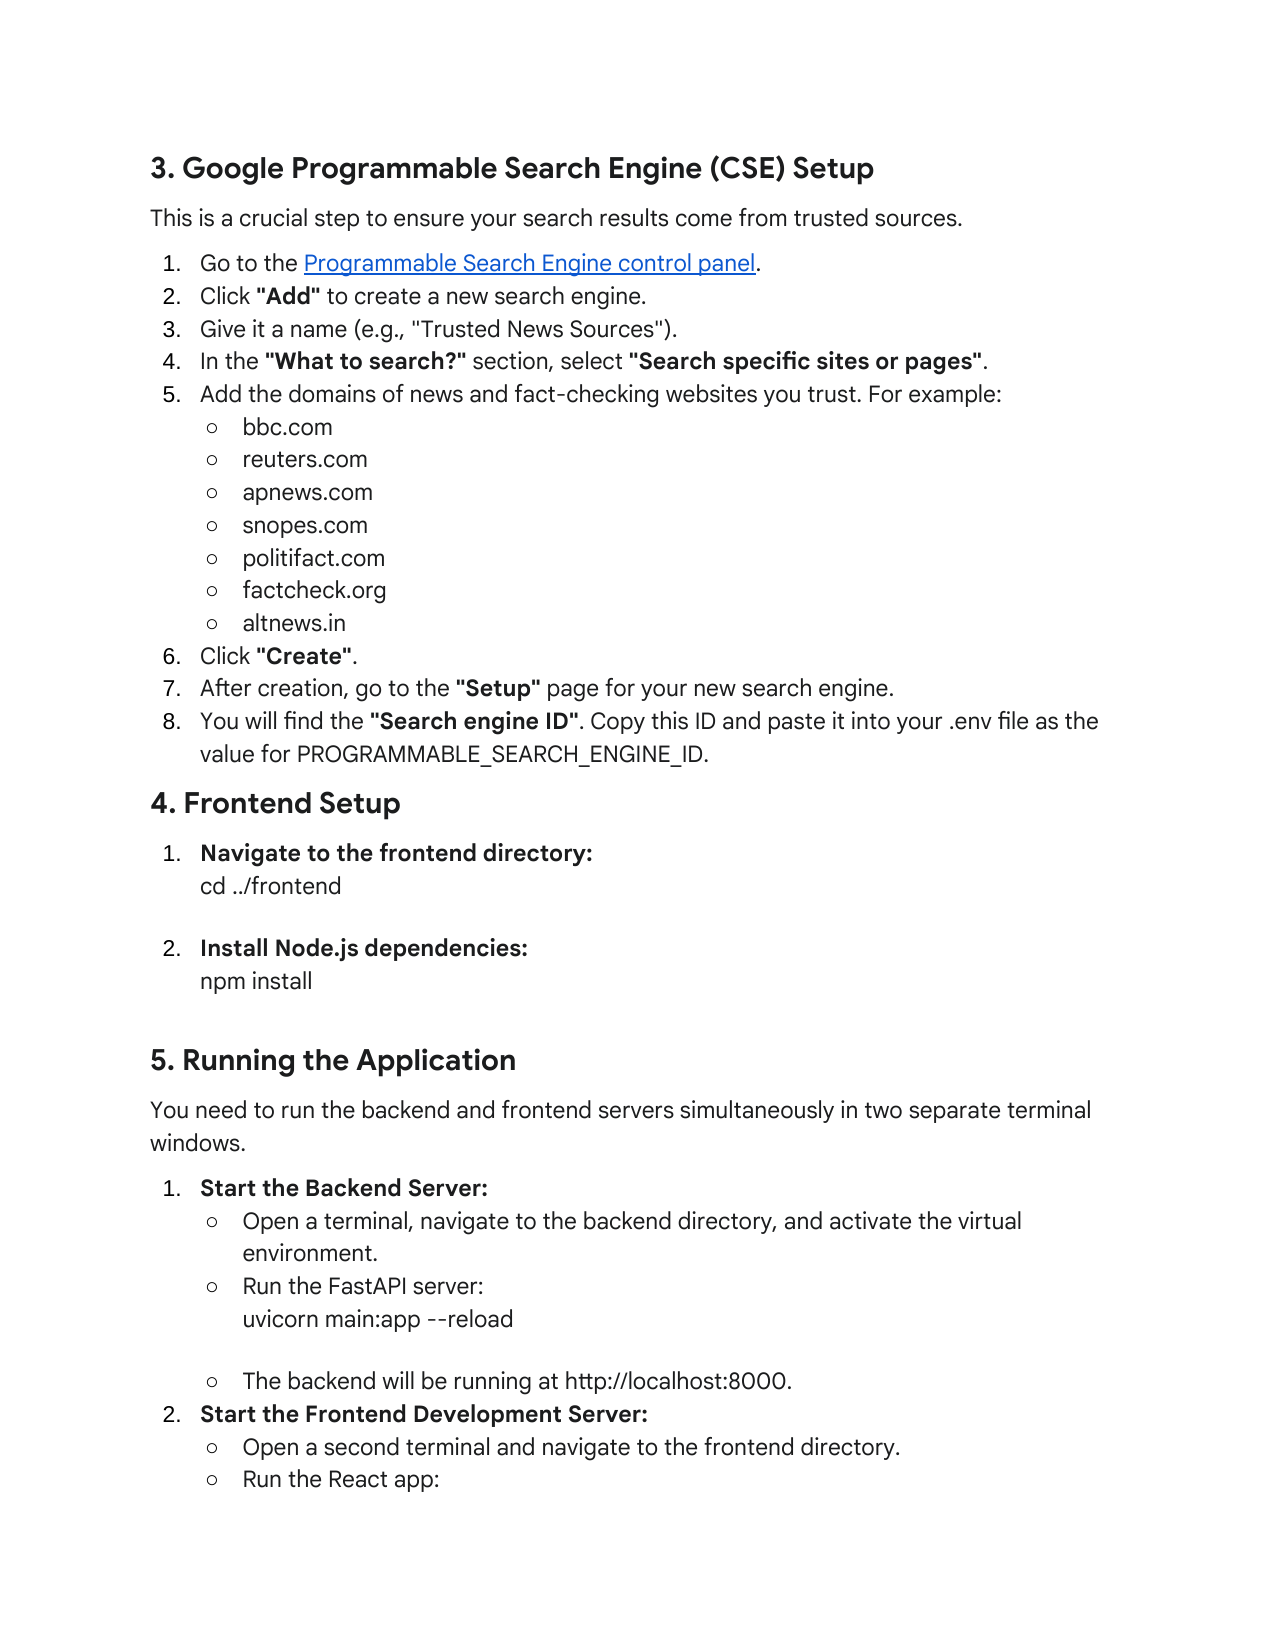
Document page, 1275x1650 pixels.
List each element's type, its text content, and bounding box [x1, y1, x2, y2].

list Give it a name (e.g., "Trusted News Sources"). [162, 315, 1125, 343]
list bbc.com [205, 413, 1125, 442]
list politifact.com [205, 544, 1125, 572]
list reuters.com [205, 446, 1125, 474]
list The backend will be running at http://localhost:8000. [205, 1367, 1125, 1396]
list altnews.in [205, 609, 1125, 638]
list In the "What to search?" section, select "Search specific sites or pages". [162, 347, 1125, 376]
list Open a terminal, navigate to the backend directory, and activate the virtual environment. [205, 1207, 1125, 1268]
text This is a crucial step to ensure your search results come from trusted sources. [150, 204, 1125, 233]
list Go to the Programmable Search Engine control panel. [162, 249, 1125, 278]
list Install Node.js dependencies: npm install [162, 934, 1125, 1026]
list After creation, go to the "Setup" page for your new search engine. [162, 674, 1125, 703]
list Add the domains of news and fact-checking websites you trust. For example: [162, 380, 1125, 409]
list snopes.com [205, 511, 1125, 540]
text You need to run the backend and frontend servers simultaneously in two separate terminal windows. [150, 1096, 1125, 1158]
list Run the FastAPI server: uvicorn main:app --reload [205, 1272, 1125, 1364]
subtitle 4. Frontend Setup [150, 785, 1125, 822]
subtitle 3. Google Programmable Search Engine (CSE) Setup [150, 150, 1125, 187]
list Click "Add" to create a new search engine. [162, 282, 1125, 311]
list Start the Frontend Development Server: [162, 1400, 1125, 1429]
list You will find the "Search engine ID". Copy this ID and paste it into your .env file as the value for PROGRAMMABLE_SEARCH_ENGINE_ID. [162, 707, 1125, 769]
list Navigate to the frontend directory: cd ../frontend [162, 839, 1125, 931]
list Click "Create". [162, 642, 1125, 671]
list apnews.com [205, 478, 1125, 507]
list Open a second terminal and navigate to the frontend directory. [205, 1433, 1125, 1462]
list Start the Backend Server: [162, 1174, 1125, 1203]
list factcheck.org [205, 576, 1125, 605]
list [205, 1466, 1125, 1494]
subtitle 5. Running the Application [150, 1042, 1125, 1079]
